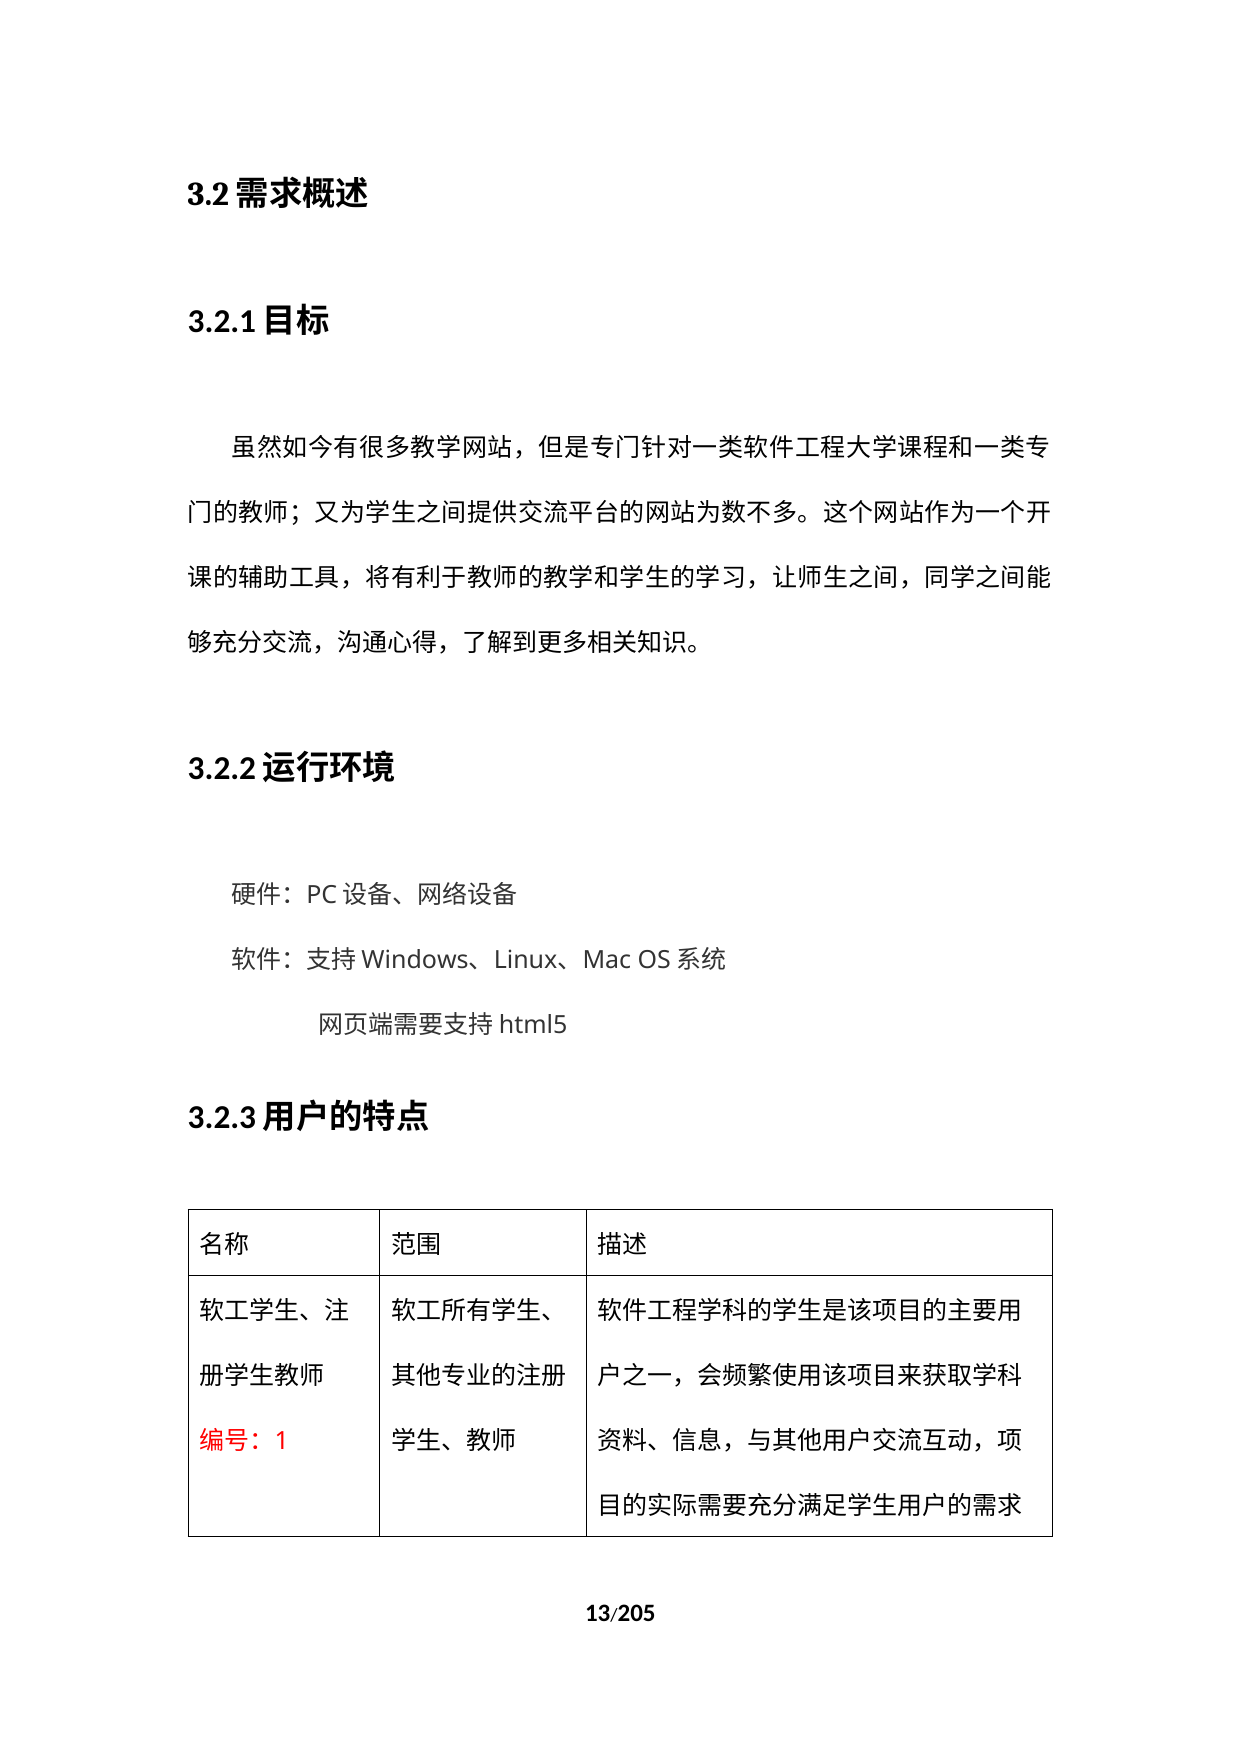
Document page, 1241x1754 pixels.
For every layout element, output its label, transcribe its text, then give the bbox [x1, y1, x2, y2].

subtitle 3.2.2运行环境 [187, 732, 1053, 797]
subtitle 3.2.1目标 [187, 286, 1053, 351]
table_cell 软件工程学科的学生是该项目的主要用户之一，会频繁使用该项目来获取学科资料、信息，与其他用户交流互动，项目的实际需要充分满足学生用户的需求 [587, 1276, 1052, 1536]
table_header 描述 [587, 1210, 1052, 1275]
text 软件：支持Windows、Linux、Mac OS系统 [231, 925, 1053, 990]
text 虽然如今有很多教学网站，但是专门针对一类软件工程大学课程和一类专门的教师；又为学生之间提供交流平台的网站为数不多。这个网站作为一个开课的辅助工具，将有利于教师的教学和学生的学习，让师生之间，同学之间能够充分交流，沟通心得，了解到更多相关知识。 [187, 413, 1053, 673]
table_cell 软工所有学生、其他专业的注册学生、教师 [380, 1276, 586, 1536]
text 硬件：PC设备、网络设备 [231, 860, 1053, 925]
table_header 名称 [189, 1210, 379, 1275]
subtitle 3.2.3用户的特点 [187, 1082, 1053, 1147]
table_header 范围 [380, 1210, 586, 1275]
text 网页端需要支持html5 [275, 990, 1053, 1055]
table_cell 软工学生、注册学生教师 编号：1 [189, 1276, 379, 1536]
subtitle 3.2需求概述 [187, 158, 1053, 223]
